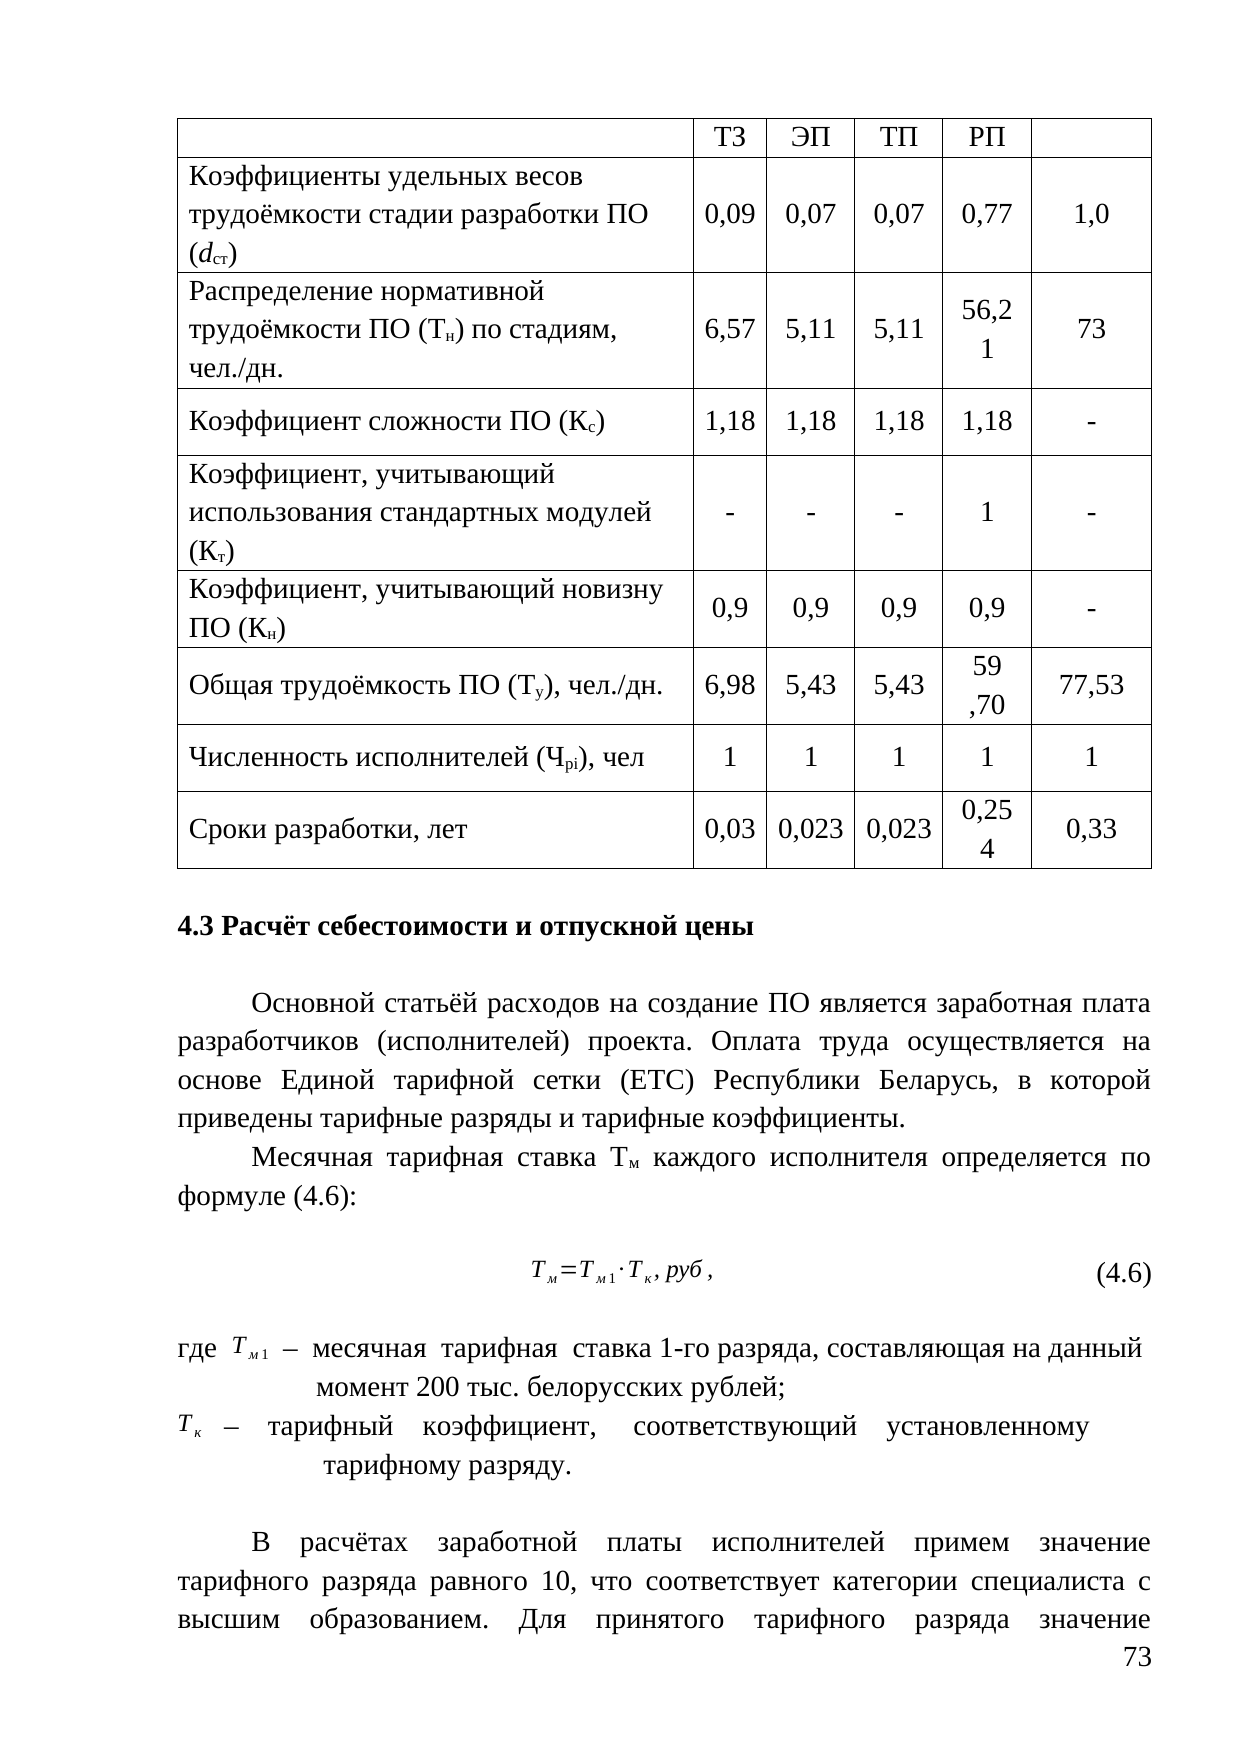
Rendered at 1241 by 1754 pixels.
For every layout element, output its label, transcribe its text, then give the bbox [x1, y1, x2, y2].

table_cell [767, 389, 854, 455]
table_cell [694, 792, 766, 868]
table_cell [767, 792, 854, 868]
text Месячная тарифная ставка Тм каждого исполнителя определяется по формуле (4.6): [177, 1139, 1152, 1211]
text момент 200 тыс. белорусских рублей; [177, 1369, 1152, 1403]
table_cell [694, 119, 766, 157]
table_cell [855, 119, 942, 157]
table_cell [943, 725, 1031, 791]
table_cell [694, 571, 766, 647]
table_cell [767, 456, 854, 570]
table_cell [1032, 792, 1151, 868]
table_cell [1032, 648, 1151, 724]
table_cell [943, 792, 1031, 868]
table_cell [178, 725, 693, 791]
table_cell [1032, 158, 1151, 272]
text – тарифный коэффициент, соответствующий установленному [177, 1408, 1152, 1442]
text 4.3 Расчёт себестоимости и отпускной цены [177, 908, 1152, 941]
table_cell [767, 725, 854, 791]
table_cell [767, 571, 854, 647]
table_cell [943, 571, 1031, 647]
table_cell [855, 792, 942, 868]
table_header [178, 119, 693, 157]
text где – месячная тарифная ставка 1-го разряда, составляющая на данный [177, 1331, 1152, 1364]
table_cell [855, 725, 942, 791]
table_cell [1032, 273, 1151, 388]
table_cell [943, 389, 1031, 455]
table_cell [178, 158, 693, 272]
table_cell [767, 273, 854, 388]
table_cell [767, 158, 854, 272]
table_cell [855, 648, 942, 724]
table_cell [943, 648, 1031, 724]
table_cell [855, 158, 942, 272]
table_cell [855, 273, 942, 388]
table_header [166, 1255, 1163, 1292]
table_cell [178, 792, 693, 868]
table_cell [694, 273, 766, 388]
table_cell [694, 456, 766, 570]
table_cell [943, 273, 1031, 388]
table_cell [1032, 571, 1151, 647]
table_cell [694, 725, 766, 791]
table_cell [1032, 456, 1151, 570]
text Основной статьёй расходов на создание ПО является заработная плата разработчиков (исполнителей) проекта. Оплата труда осуществляется на основе Единой тарифной сетки (ЕТС) Республики Беларусь, в которой приведены тарифные разряды и тарифные коэффициенты. [177, 985, 1152, 1134]
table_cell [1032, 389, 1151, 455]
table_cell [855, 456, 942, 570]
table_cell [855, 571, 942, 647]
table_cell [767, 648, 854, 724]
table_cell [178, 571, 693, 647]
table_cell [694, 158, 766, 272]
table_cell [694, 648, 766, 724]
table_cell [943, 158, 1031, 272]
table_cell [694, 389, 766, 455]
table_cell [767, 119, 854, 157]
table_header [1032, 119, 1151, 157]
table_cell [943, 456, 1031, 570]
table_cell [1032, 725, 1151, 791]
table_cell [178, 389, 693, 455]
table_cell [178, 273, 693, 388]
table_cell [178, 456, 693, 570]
text тарифному разряду. [177, 1447, 1152, 1481]
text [177, 1524, 1152, 1635]
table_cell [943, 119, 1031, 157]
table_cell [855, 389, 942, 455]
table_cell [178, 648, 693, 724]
